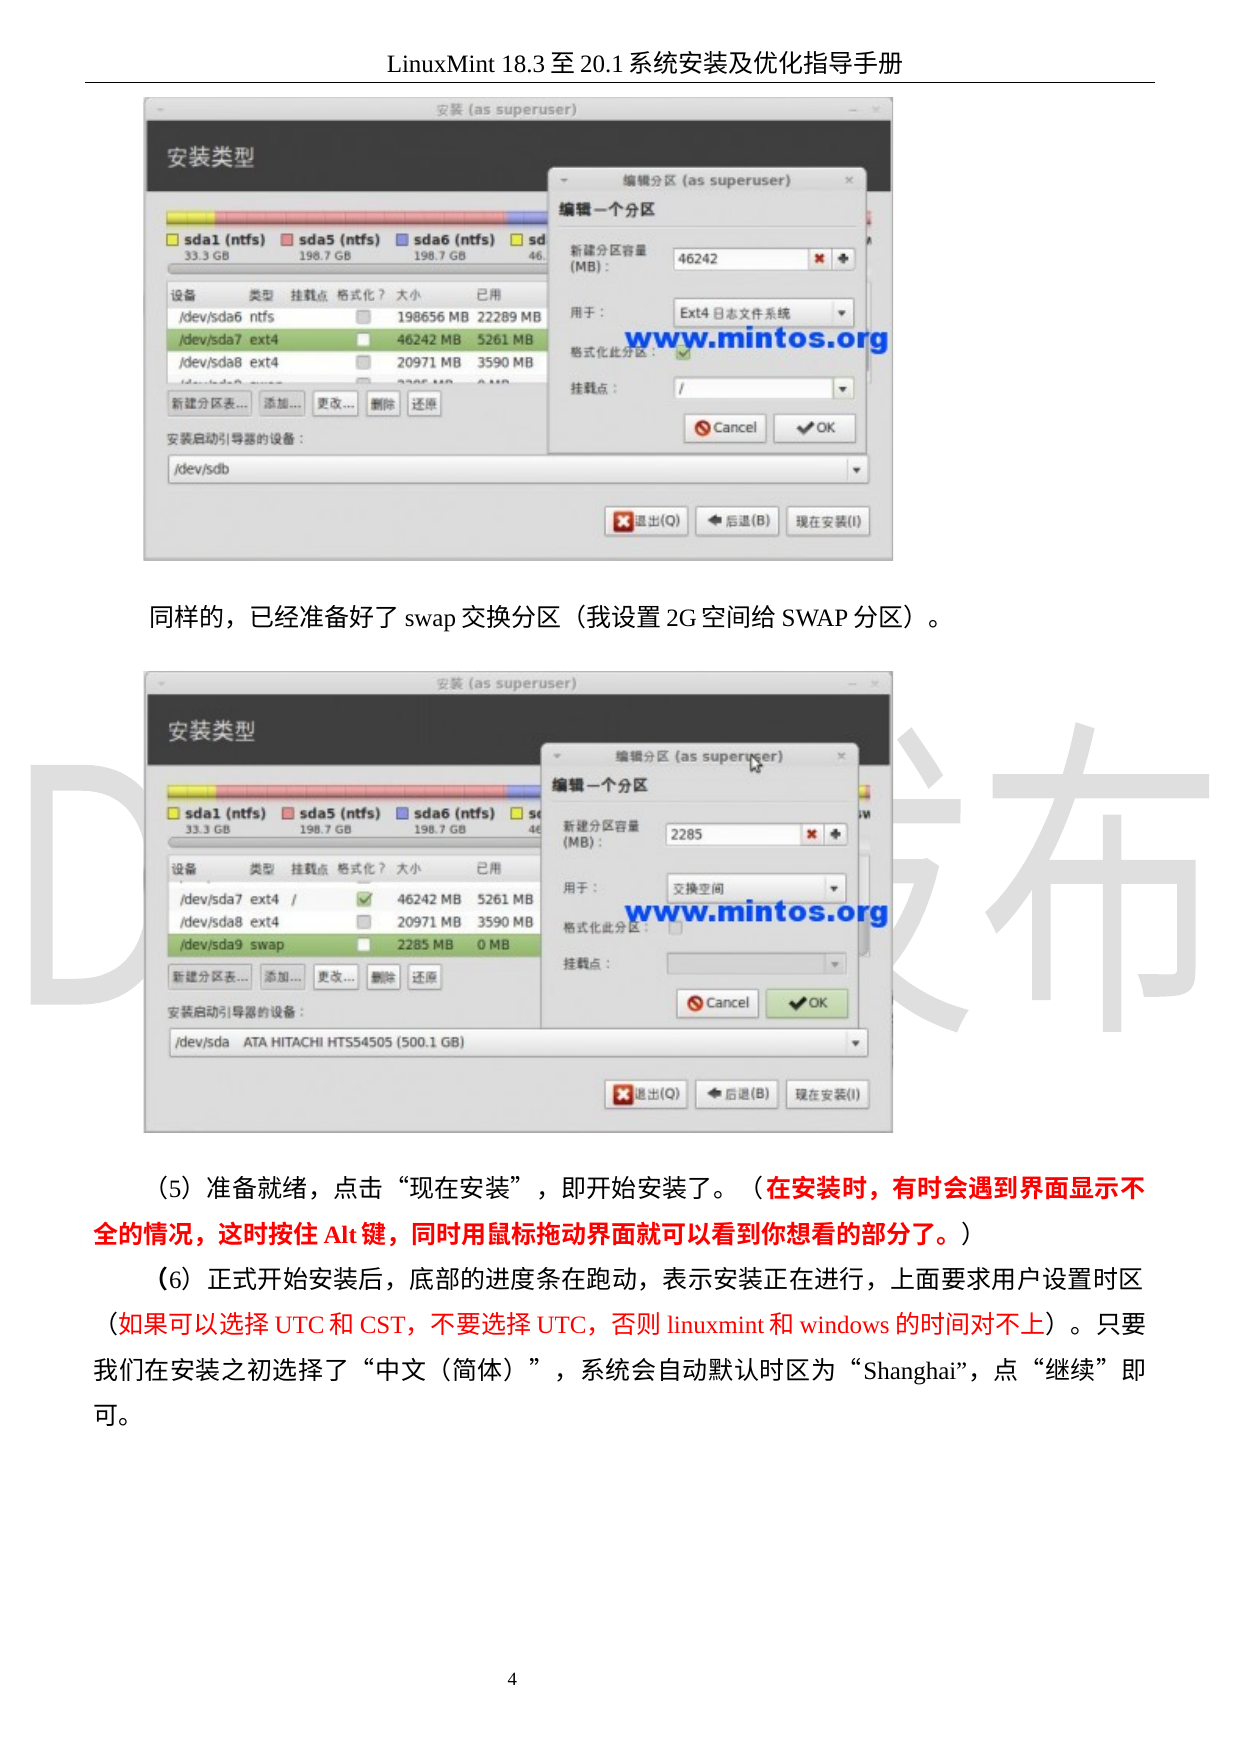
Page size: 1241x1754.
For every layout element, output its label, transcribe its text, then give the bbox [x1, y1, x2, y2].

text （5）准备就绪，点击“现在安装”，即开始安装了。（在安装时，有时会遇到界面显示不全的情况，这时按住Alt键，同时用鼠标拖动界面就可以看到你想看的部分了。） [93, 1169, 1147, 1251]
text （6）正式开始安装后，底部的进度条在跑动，表示安装正在进行，上面要求用户设置时区（如果可以选择UTC和CST，不要选择UTC，否则linuxmint和windows的时间对不上）。只要我们在安装之初选择了“中文（简体）”，系统会自动默认时区为“Shanghai”，点“继续”即可。 [93, 1259, 1147, 1432]
picture [143, 97, 894, 561]
text 同样的，已经准备好了swap交换分区（我设置2G空间给SWAP分区）。 [93, 597, 1147, 633]
picture [143, 671, 894, 1133]
